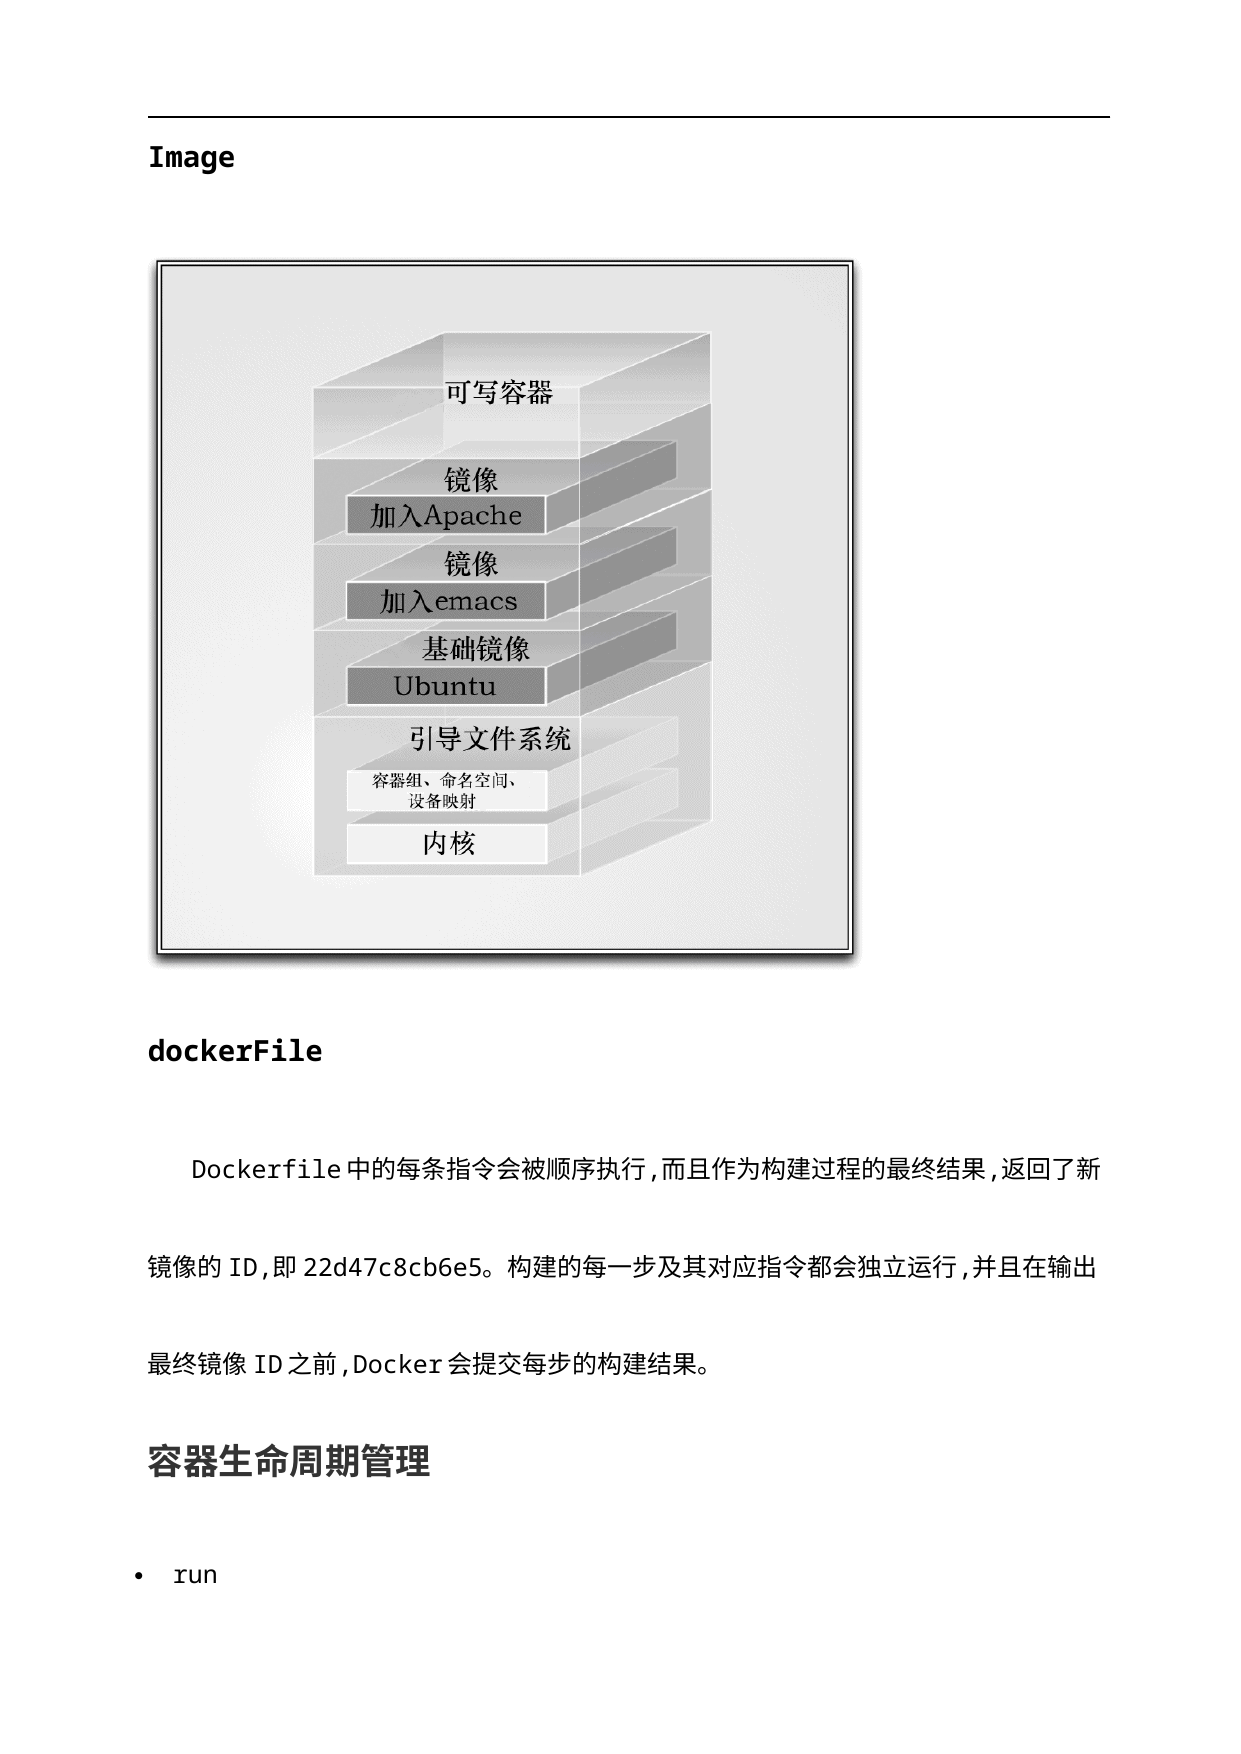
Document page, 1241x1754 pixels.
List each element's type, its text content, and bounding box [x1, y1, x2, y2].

picture [147, 253, 867, 977]
subtitle dockerFile [148, 1018, 1110, 1083]
subtitle 容器生命周期管理 [148, 1426, 1110, 1491]
list run [135, 1541, 1110, 1606]
subtitle Image [148, 124, 1110, 189]
text Dockerfile中的每条指令会被顺序执行,而且作为构建过程的最终结果,返回了新镜像的ID,即22d47c8cb6e5。构建的每一步及其对应指令都会独立运行,并且在输出最终镜像ID之前,Docker会提交每步的构建结果。 [148, 1136, 1110, 1396]
